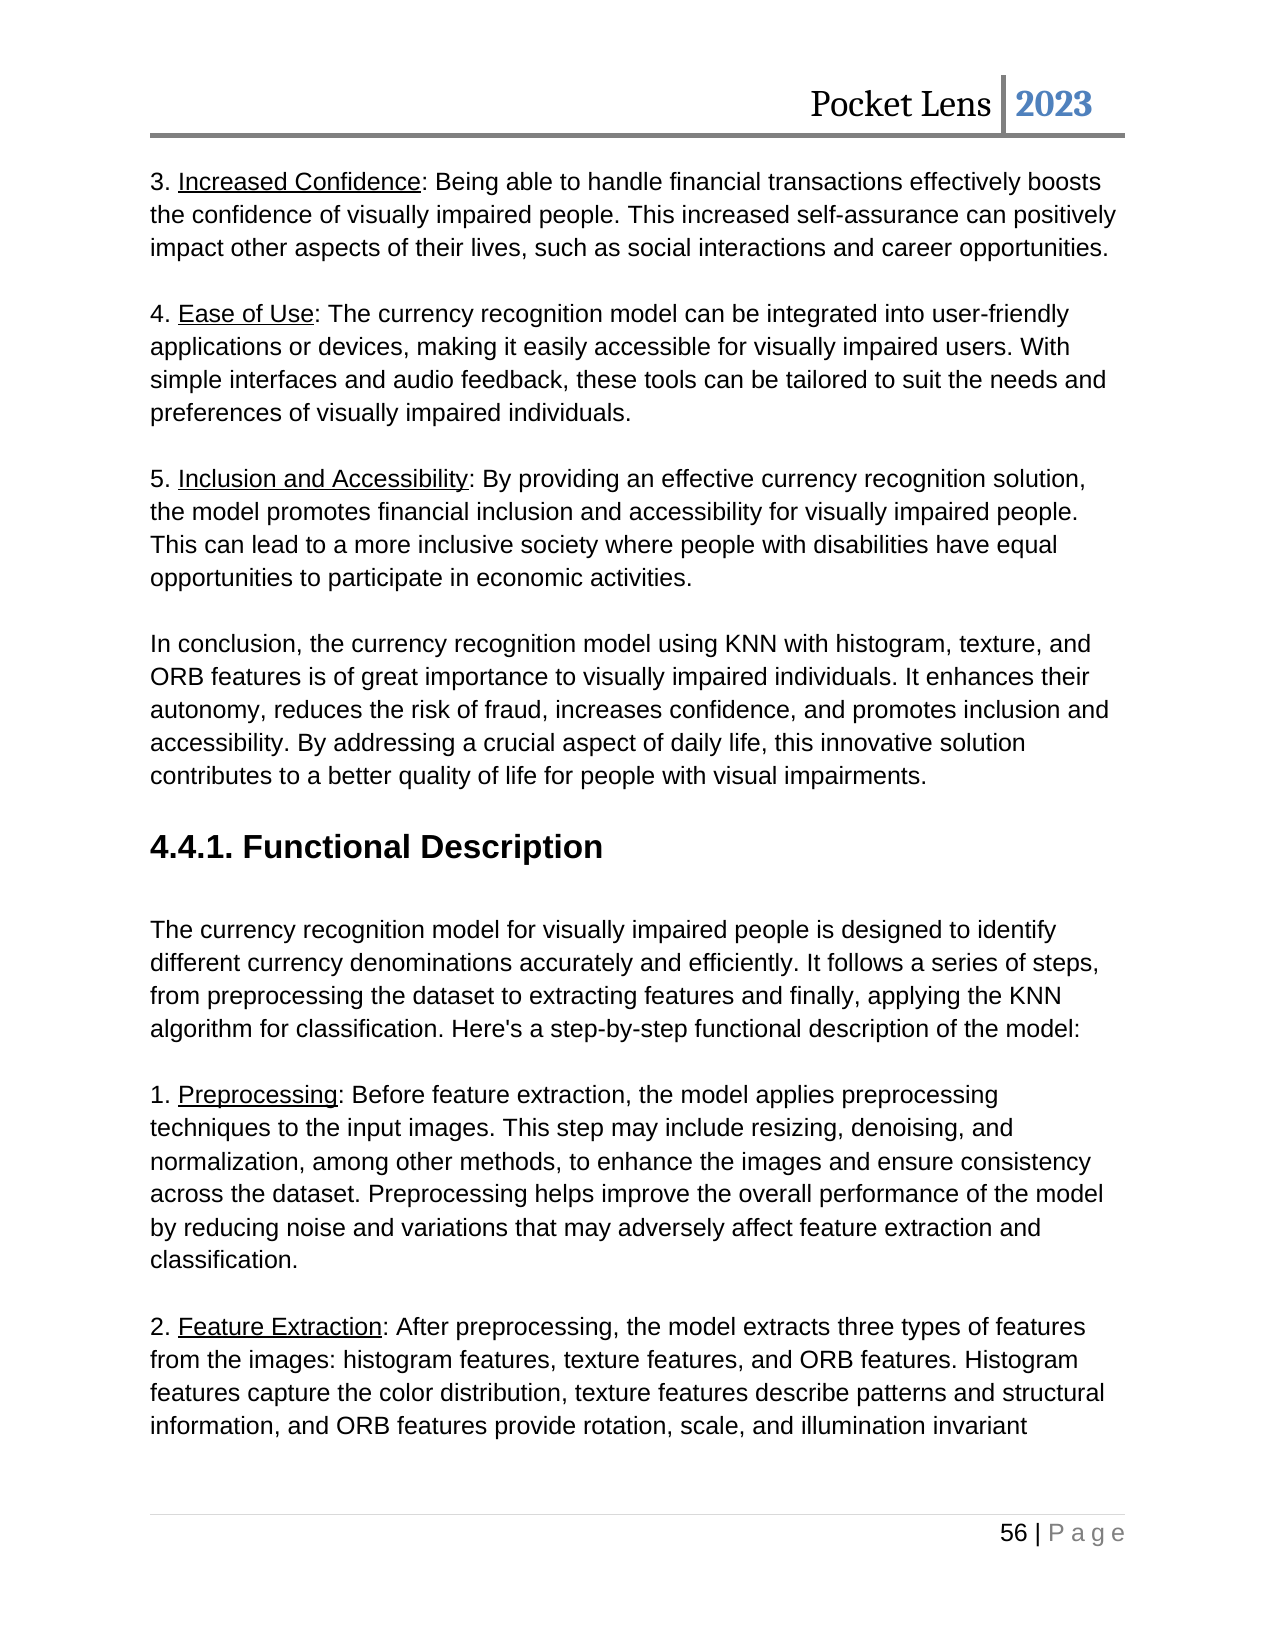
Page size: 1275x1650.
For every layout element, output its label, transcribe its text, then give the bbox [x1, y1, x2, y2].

text 4.4.1. Functional Description [150, 827, 1125, 865]
text In conclusion, the currency recognition model using KNN with histogram, texture, and ORB features is of great importance to visually impaired individuals. It enhances their autonomy, reduces the risk of fraud, increases confidence, and promotes inclusion and accessibility. By addressing a crucial aspect of daily life, this innovative solution contributes to a better quality of life for people with visual impairments. [150, 629, 1125, 790]
text 5. Inclusion and Accessibility: By providing an effective currency recognition solution, the model promotes financial inclusion and accessibility for visually impaired people. This can lead to a more inclusive society where people with disabilities have equal opportunities to participate in economic activities. [150, 464, 1125, 592]
text 4. Ease of Use: The currency recognition model can be integrated into user-friendly applications or devices, making it easily accessible for visually impaired users. With simple interfaces and audio feedback, these tools can be tailored to suit the needs and preferences of visually impaired individuals. [150, 299, 1125, 426]
text 3. Increased Confidence: Being able to handle financial transactions effectively boosts the confidence of visually impaired people. This increased self-assurance can positively impact other aspects of their lives, such as social interactions and career opportunities. [150, 167, 1125, 261]
text The currency recognition model for visually impaired people is designed to identify different currency denominations accurately and efficiently. It follows a series of steps, from preprocessing the dataset to extracting features and finally, applying the KNN algorithm for classification. Here's a step-by-step functional description of the model: [150, 915, 1125, 1043]
text 1. Preprocessing: Before feature extraction, the model applies preprocessing techniques to the input images. This step may include resizing, denoising, and normalization, among other methods, to enhance the images and ensure consistency across the dataset. Preprocessing helps improve the overall performance of the model by reducing noise and variations that may adversely affect feature extraction and classification. [150, 1080, 1125, 1274]
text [150, 1312, 1125, 1439]
